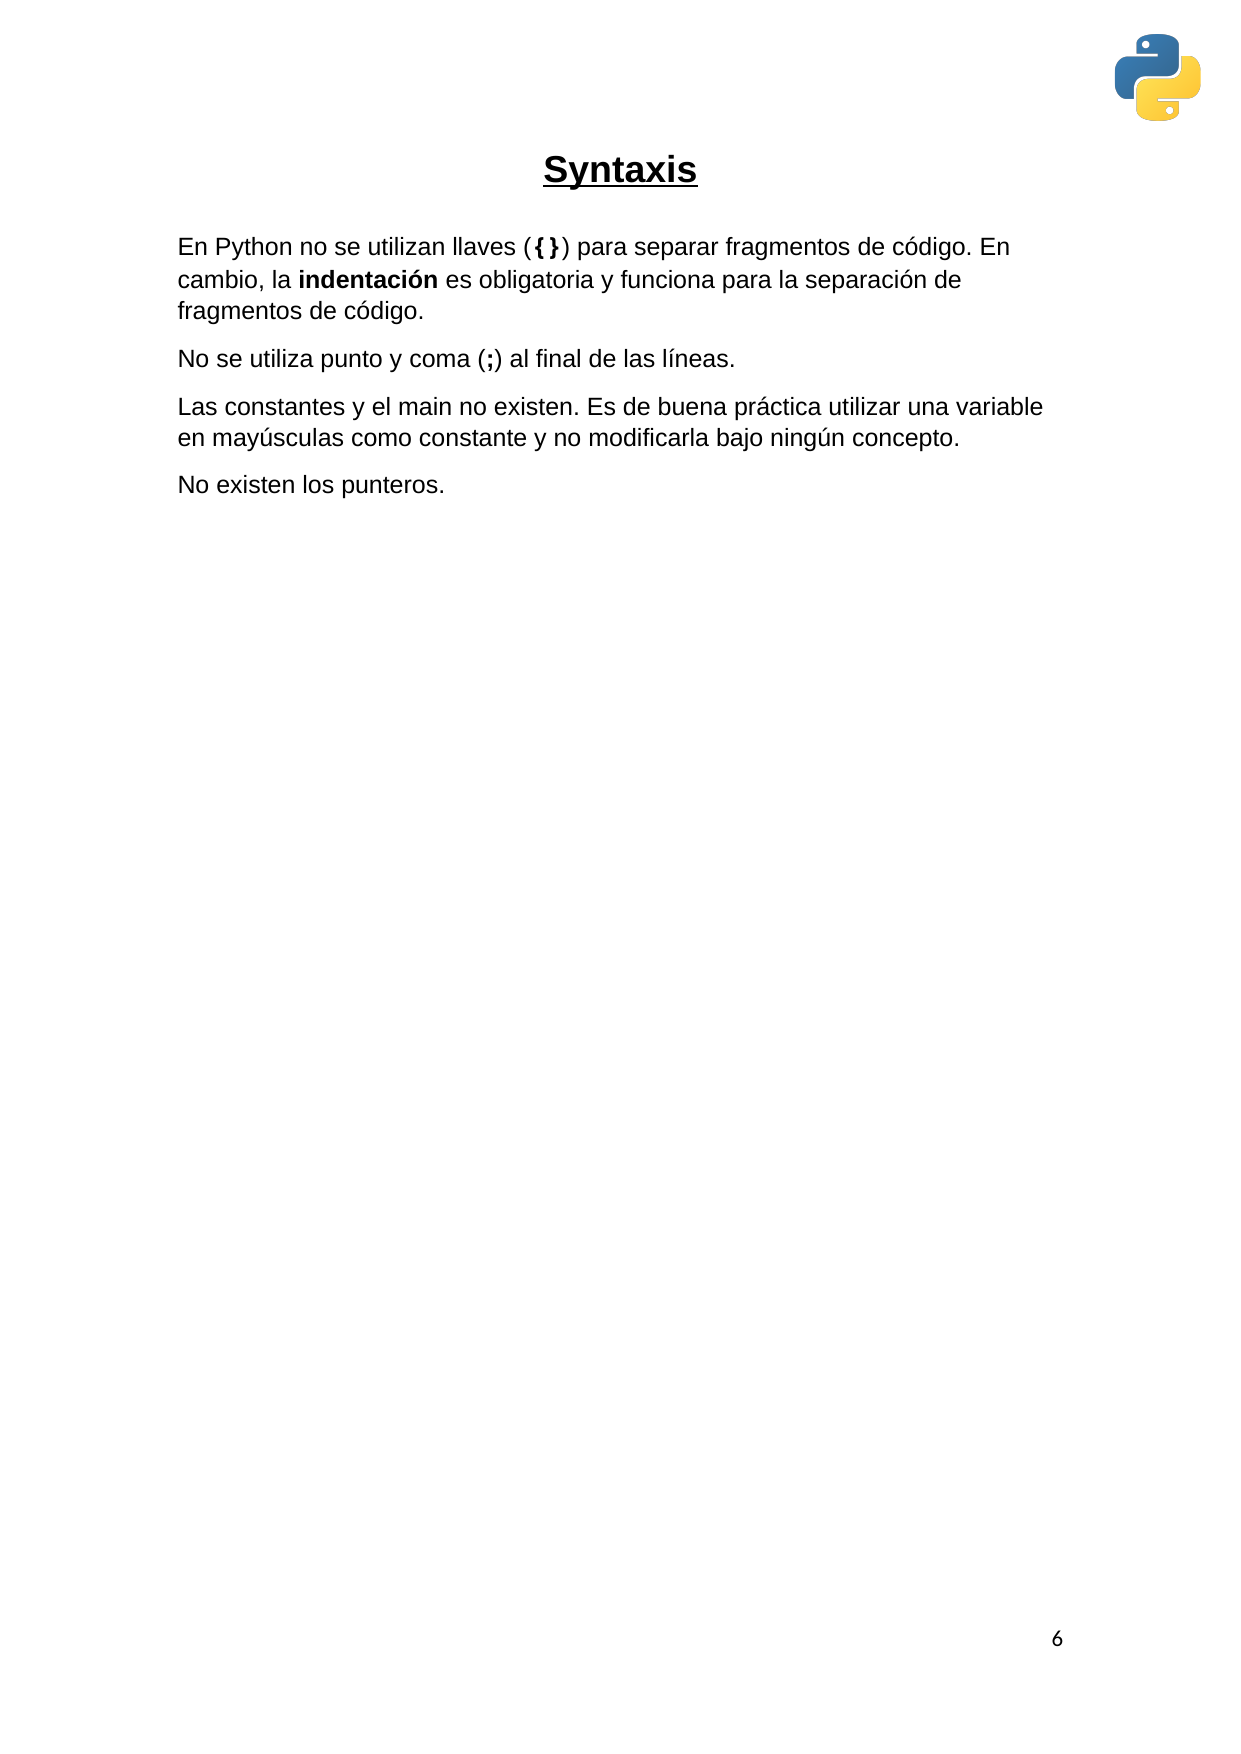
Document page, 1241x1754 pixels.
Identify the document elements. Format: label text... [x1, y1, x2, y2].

text En Python no se utilizan llaves ({}) para separar fragmentos de código. En cambio, la indentación es obligatoria y funciona para la separación de fragmentos de código. [177, 229, 1063, 325]
picture [1114, 34, 1201, 121]
text Las constantes y el main no existen. Es de buena práctica utilizar una variable en mayúsculas como constante y no modificarla bajo ningún concepto. [177, 392, 1063, 452]
text No se utiliza punto y coma (;) al final de las líneas. [177, 344, 1063, 373]
text Syntaxis [177, 148, 1063, 191]
text No existen los punteros. [177, 471, 1063, 499]
